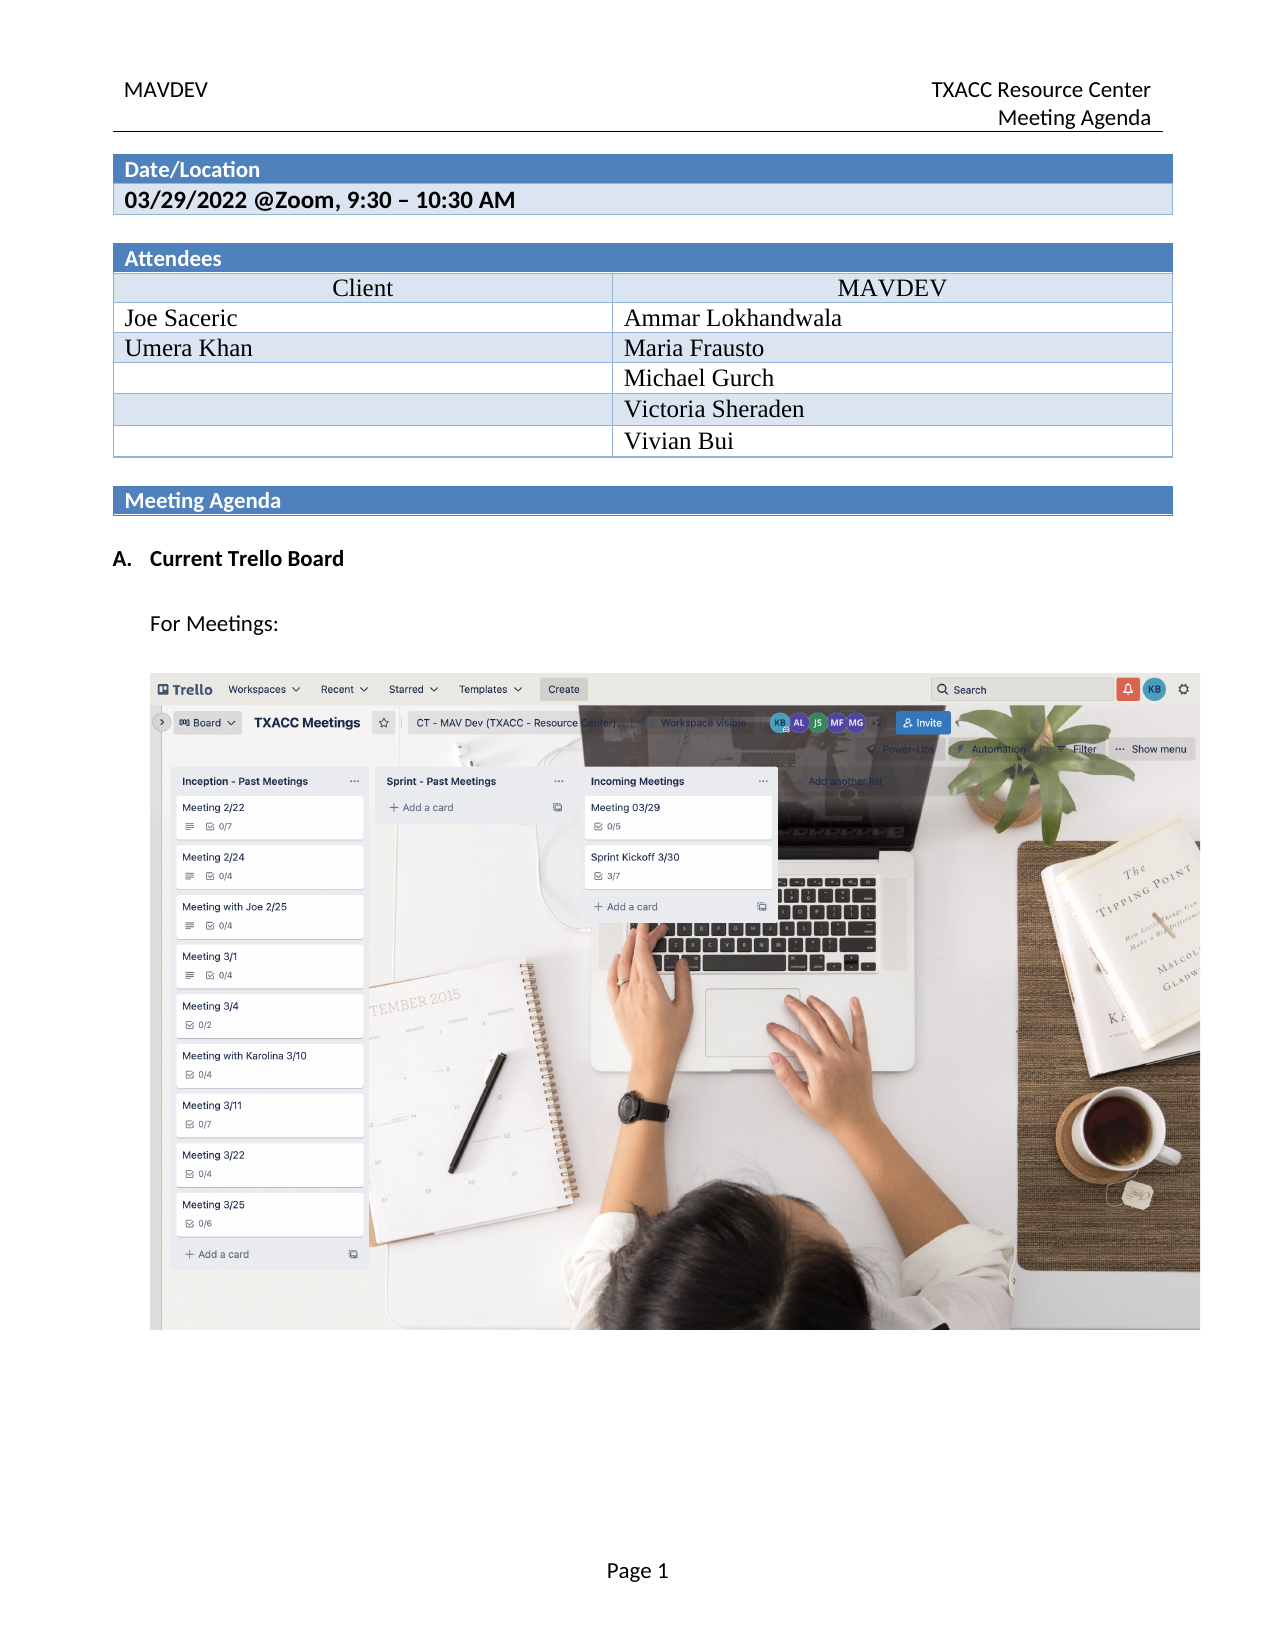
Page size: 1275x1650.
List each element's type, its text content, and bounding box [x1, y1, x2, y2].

table_cell [114, 363, 612, 393]
table_cell Umera Khan [114, 333, 612, 362]
table_cell [114, 394, 612, 425]
list For Meetings: [150, 609, 1162, 637]
picture [150, 673, 1200, 1330]
table_header Meeting Agenda [114, 487, 1172, 514]
table_header Date/Location [114, 155, 1172, 183]
table_cell Joe Saceric [114, 303, 612, 332]
table_cell Vivian Bui [613, 426, 1172, 456]
table_header Attendees [114, 244, 1172, 272]
table_cell [114, 426, 612, 456]
list Current Trello Board [112, 544, 1162, 572]
table_cell Maria Frausto [613, 333, 1172, 362]
table_cell Victoria Sheraden [613, 394, 1172, 425]
table_cell Ammar Lokhandwala [613, 303, 1172, 332]
table_cell MAVDEV [613, 274, 1172, 302]
table_cell Michael Gurch [613, 363, 1172, 393]
table_cell 03/29/2022 @Zoom, 9:30 – 10:30 AM [114, 184, 1172, 214]
table_cell Client [114, 274, 612, 302]
